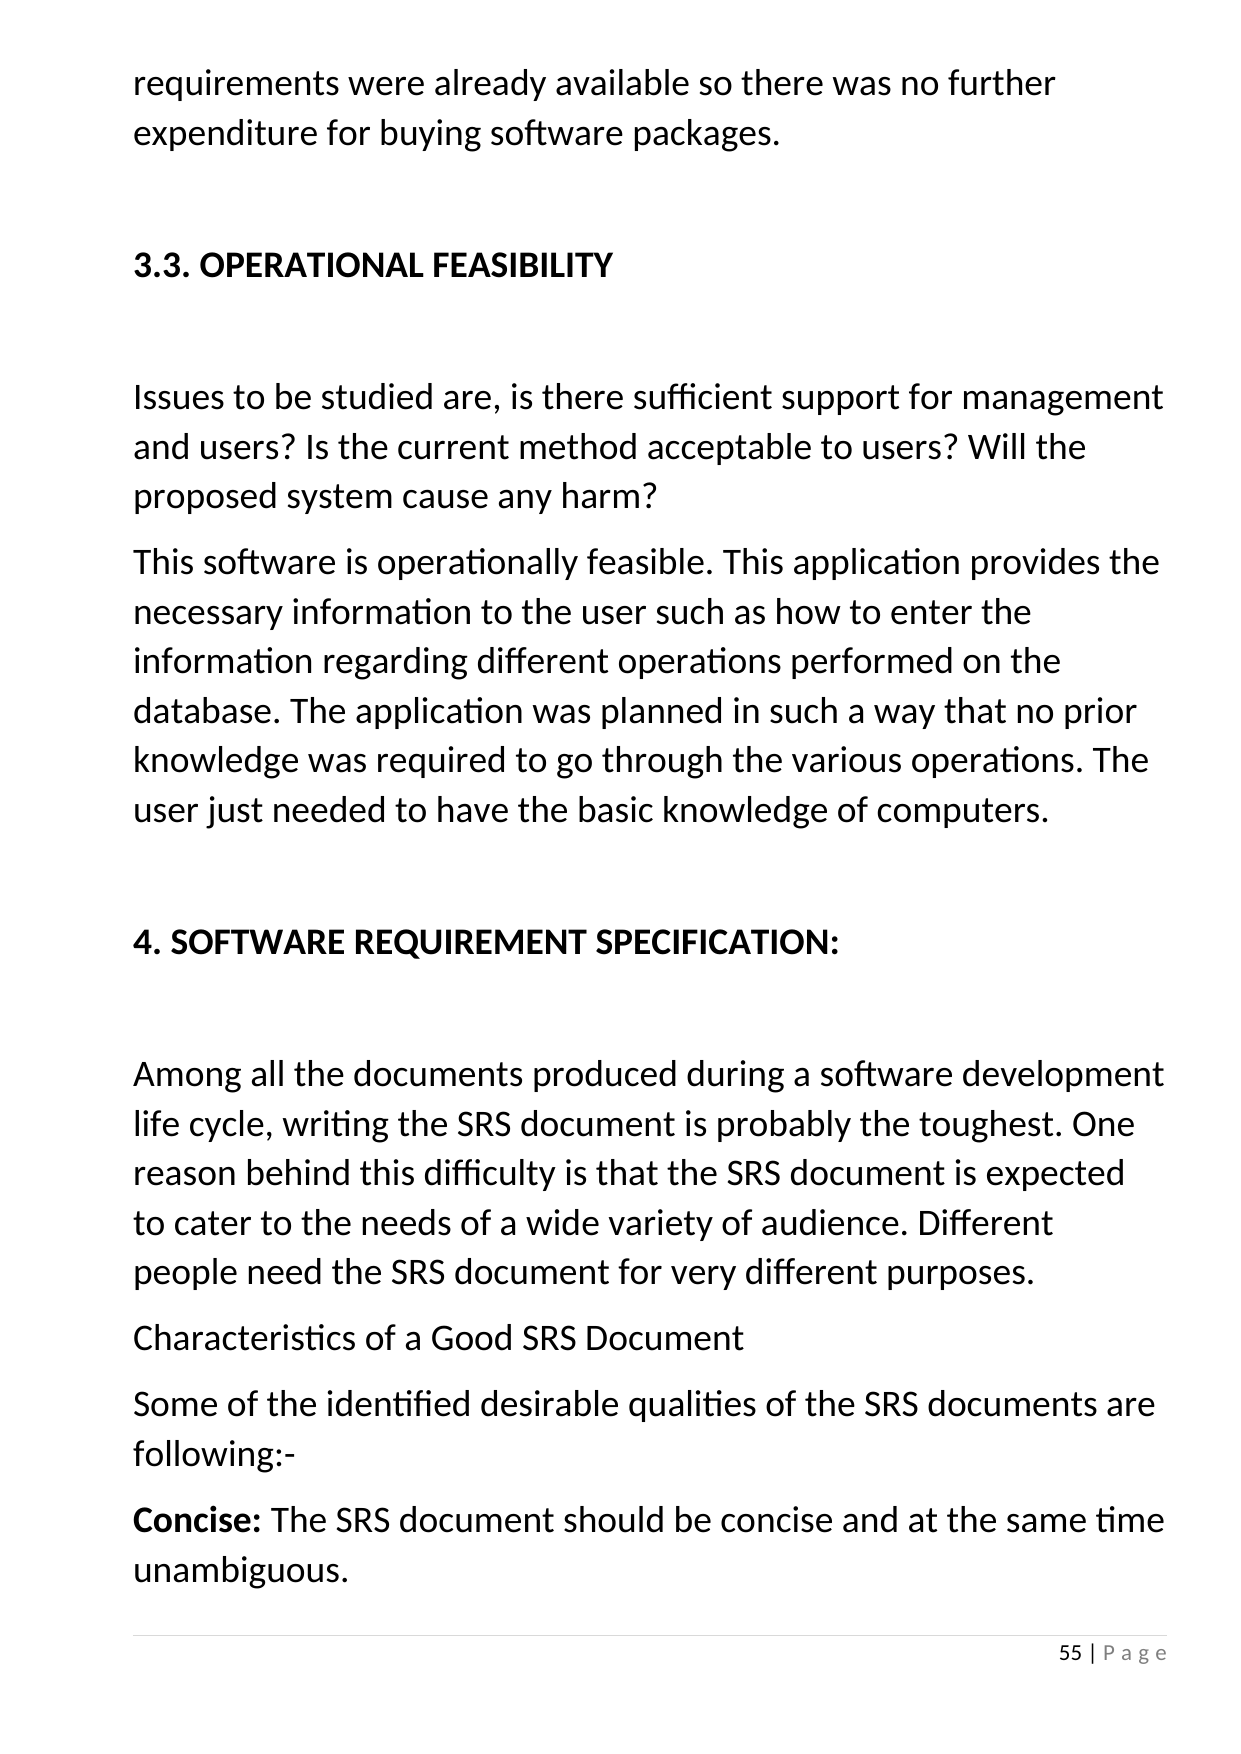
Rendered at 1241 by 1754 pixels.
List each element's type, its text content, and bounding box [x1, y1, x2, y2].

text Issues to be studied are, is there sufficient support for management and users? Is the current method acceptable to users? Will the proposed system cause any harm? [133, 373, 1167, 518]
text 3.3. OPERATIONAL FEASIBILITY [133, 241, 1167, 287]
text Concise: The SRS document should be concise and at the same time unambiguous. [133, 1496, 1167, 1591]
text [133, 59, 1167, 154]
text Among all the documents produced during a software development life cycle, writing the SRS document is probably the toughest. One reason behind this difficulty is that the SRS document is expected to cater to the needs of a wide variety of audience. Different people need the SRS document for very different purposes. [133, 1050, 1167, 1294]
text This software is operationally feasible. This application provides the necessary information to the user such as how to enter the information regarding different operations performed on the database. The application was planned in such a way that no prior knowledge was required to go through the various operations. The user just needed to have the basic knowledge of computers. [133, 538, 1167, 831]
text Some of the identified desirable qualities of the SRS documents are following:- [133, 1380, 1167, 1476]
text 4. SOFTWARE REQUIREMENT SPECIFICATION: [133, 918, 1167, 964]
text Characteristics of a Good SRS Document [133, 1314, 1167, 1360]
